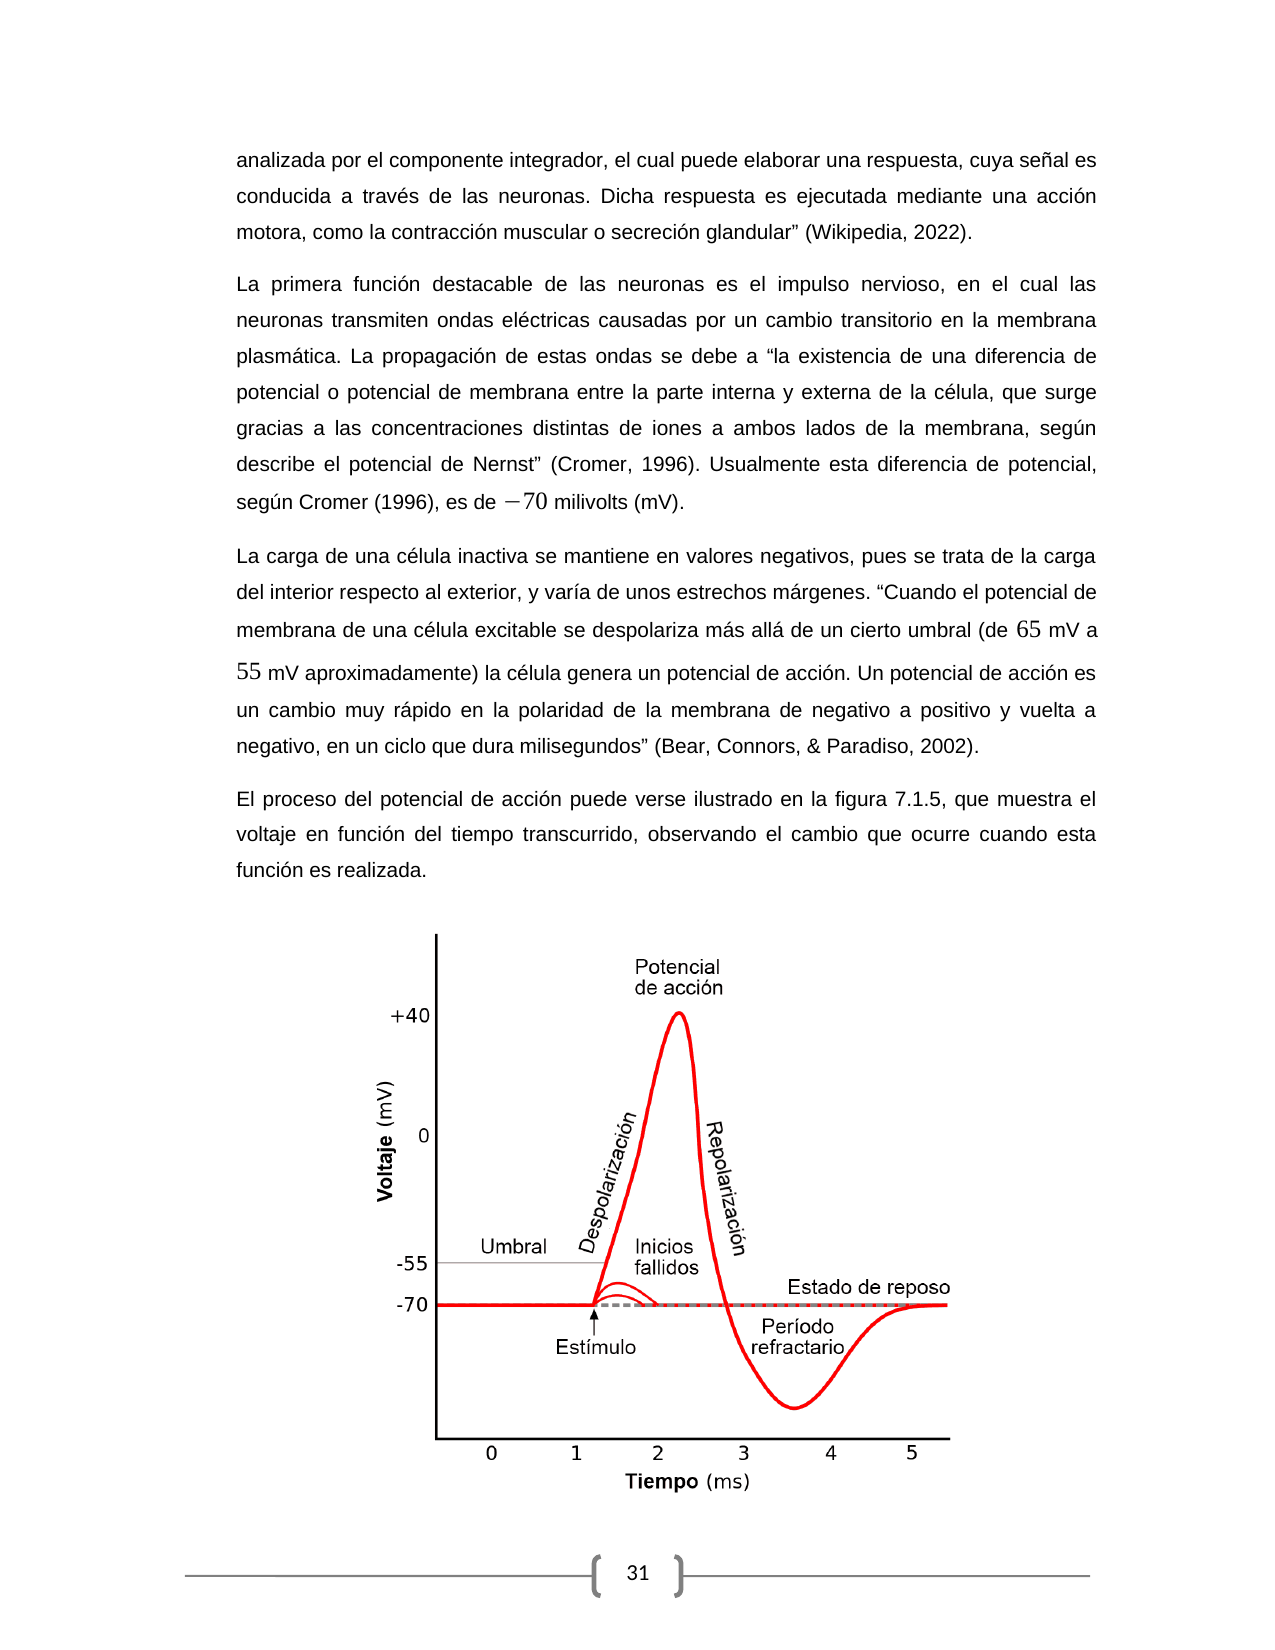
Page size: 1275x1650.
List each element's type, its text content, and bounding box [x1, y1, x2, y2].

picture [367, 910, 967, 1502]
text La carga de una célula inactiva se mantiene en valores negativos, pues se trata de la carga del interior respecto al exterior, y varía de unos estrechos márgenes. “Cuando el potencial de membrana de una célula excitable se despolariza más allá de un cierto umbral (de mV a mV aproximadamente) la célula genera un potencial de acción. Un potencial de acción es un cambio muy rápido en la polaridad de la membrana de negativo a positivo y vuelta a negativo, en un ciclo que dura milisegundos” . [236, 544, 1098, 758]
text La primera función destacable de las neuronas es el impulso nervioso, en el cual las neuronas transmiten ondas eléctricas causadas por un cambio transitorio en la membrana plasmática. La propagación de estas ondas se debe a “la existencia de una diferencia de potencial o potencial de membrana entre la parte interna y externa de la célula, que surge gracias a las concentraciones distintas de iones a ambos lados de la membrana, según describe el potencial de Nernst” . Usualmente esta diferencia de potencial, según Cromer (1996), es de milivolts (mV). [236, 272, 1098, 515]
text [236, 148, 1098, 243]
text El proceso del potencial de acción puede verse ilustrado en la figura 7.1.5, que muestra el voltaje en función del tiempo transcurrido, observando el cambio que ocurre cuando esta función es realizada. [236, 786, 1098, 882]
